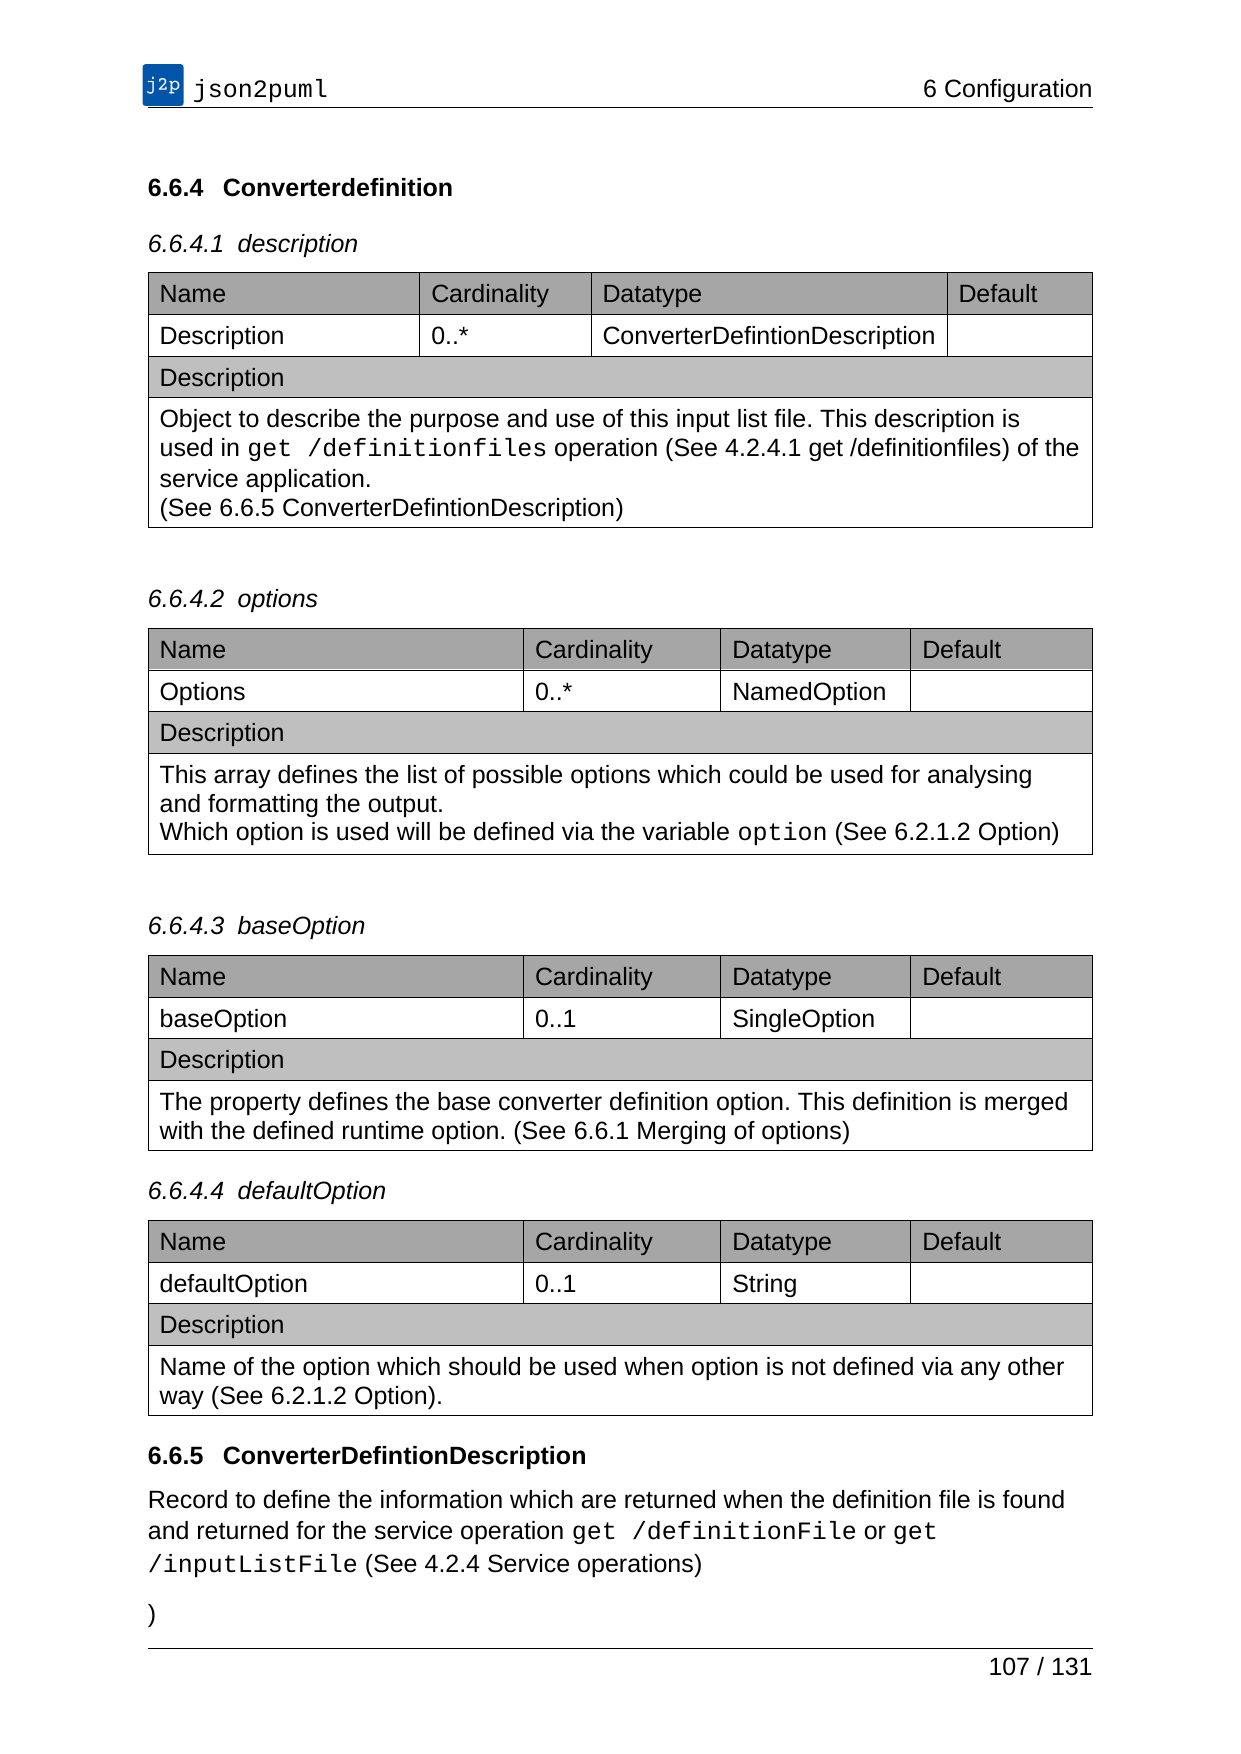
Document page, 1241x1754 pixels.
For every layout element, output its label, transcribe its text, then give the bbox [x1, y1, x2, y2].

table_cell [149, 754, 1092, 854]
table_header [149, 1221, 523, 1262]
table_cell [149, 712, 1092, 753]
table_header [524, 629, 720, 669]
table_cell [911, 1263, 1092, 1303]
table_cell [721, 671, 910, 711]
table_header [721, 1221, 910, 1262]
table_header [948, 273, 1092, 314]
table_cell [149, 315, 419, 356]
text ) [148, 1599, 1093, 1628]
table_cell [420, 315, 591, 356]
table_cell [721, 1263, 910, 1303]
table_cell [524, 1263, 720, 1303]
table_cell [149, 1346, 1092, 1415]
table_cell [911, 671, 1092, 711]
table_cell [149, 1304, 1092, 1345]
picture [142, 64, 184, 106]
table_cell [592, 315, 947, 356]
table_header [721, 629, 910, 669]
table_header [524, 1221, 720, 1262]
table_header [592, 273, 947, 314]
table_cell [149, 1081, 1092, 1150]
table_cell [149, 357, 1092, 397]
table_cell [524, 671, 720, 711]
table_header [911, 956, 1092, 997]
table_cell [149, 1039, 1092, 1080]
text Record to define the information which are returned when the definition file is found and returned for the service operation get /definitionFile or get /inputListFile (See 4.2.4 Service operations) [148, 1485, 1093, 1580]
subtitle baseOption [148, 911, 1093, 940]
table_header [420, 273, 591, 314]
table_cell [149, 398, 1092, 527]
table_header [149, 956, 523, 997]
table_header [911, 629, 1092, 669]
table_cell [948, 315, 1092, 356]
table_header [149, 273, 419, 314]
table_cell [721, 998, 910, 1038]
subtitle defaultOption [148, 1176, 1093, 1205]
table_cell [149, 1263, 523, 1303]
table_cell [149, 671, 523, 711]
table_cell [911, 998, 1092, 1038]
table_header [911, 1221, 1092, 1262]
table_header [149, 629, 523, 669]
subtitle description [148, 229, 1093, 257]
subtitle options [148, 584, 1093, 613]
subtitle Converterdefinition [148, 173, 1093, 201]
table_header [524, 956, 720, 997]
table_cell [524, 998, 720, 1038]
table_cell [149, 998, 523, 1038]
subtitle ConverterDefintionDescription [148, 1441, 1093, 1470]
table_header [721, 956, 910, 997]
